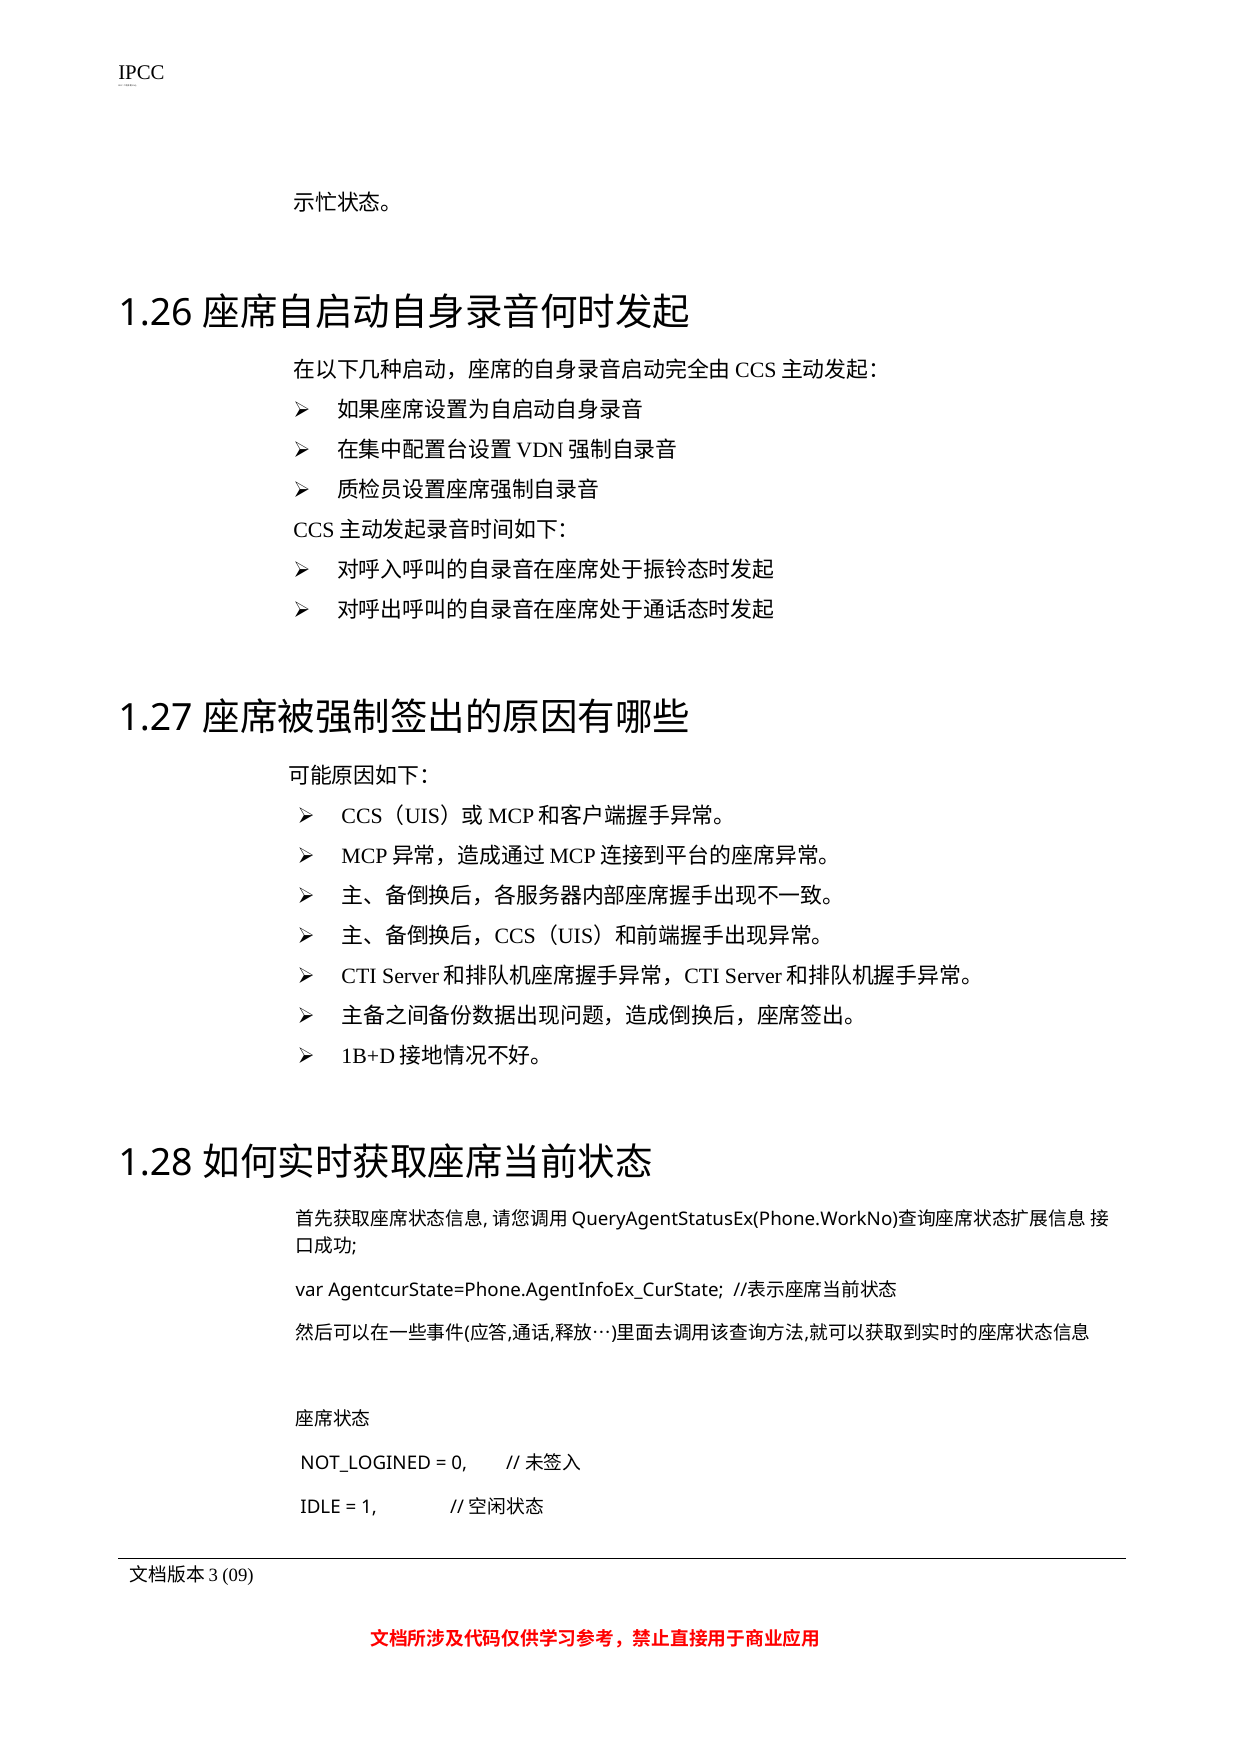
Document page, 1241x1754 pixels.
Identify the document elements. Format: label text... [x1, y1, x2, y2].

list 主、备倒换后，各服务器内部座席握手出现不一致。 [297, 878, 1122, 909]
list 主、备倒换后，CCS（UIS）和前端握手出现异常。 [297, 918, 1122, 949]
text IDLE = 1, // 空闲状态 [295, 1492, 1122, 1519]
list 在以下几种启动，座席的自身录音启动完全由CCS主动发起： [293, 352, 1122, 384]
list 对呼入呼叫的自录音在座席处于振铃态时发起 [293, 552, 1122, 584]
text NOT_LOGINED = 0, // 未签入 [295, 1448, 1122, 1475]
list CCS（UIS）或MCP和客户端握手异常。 [297, 798, 1122, 829]
list MCP异常，造成通过MCP连接到平台的座席异常。 [297, 838, 1122, 869]
list 质检员设置座席强制自录音 [293, 472, 1122, 504]
list 可能原因如下： [288, 758, 1122, 789]
text 首先获取座席状态信息, 请您调用QueryAgentStatusEx(Phone.WorkNo)查询座席状态扩展信息 接口成功; [295, 1203, 1122, 1257]
list CTI Server和排队机座席握手异常，CTI Server和排队机握手异常。 [297, 958, 1122, 989]
list CCS主动发起录音时间如下： [293, 512, 1122, 544]
list 如果座席设置为自启动自身录音 [293, 392, 1122, 424]
text 然后可以在一些事件(应答,通话,释放…)里面去调用该查询方法,就可以获取到实时的座席状态信息 [295, 1318, 1122, 1345]
text var AgentcurState=Phone.AgentInfoEx_CurState; //表示座席当前状态 [295, 1274, 1122, 1301]
list 主备之间备份数据出现问题，造成倒换后，座席签出。 [297, 998, 1122, 1029]
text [293, 177, 1122, 219]
text 座席状态 [295, 1404, 1122, 1431]
subtitle 座席被强制签出的原因有哪些 [118, 687, 1122, 741]
subtitle 如何实时获取座席当前状态 [118, 1132, 1122, 1186]
list 1B+D接地情况不好。 [297, 1038, 1122, 1069]
list 在集中配置台设置VDN强制自录音 [293, 432, 1122, 464]
subtitle 座席自启动自身录音何时发起 [118, 281, 1122, 336]
list 对呼出呼叫的自录音在座席处于通话态时发起 [293, 592, 1122, 624]
